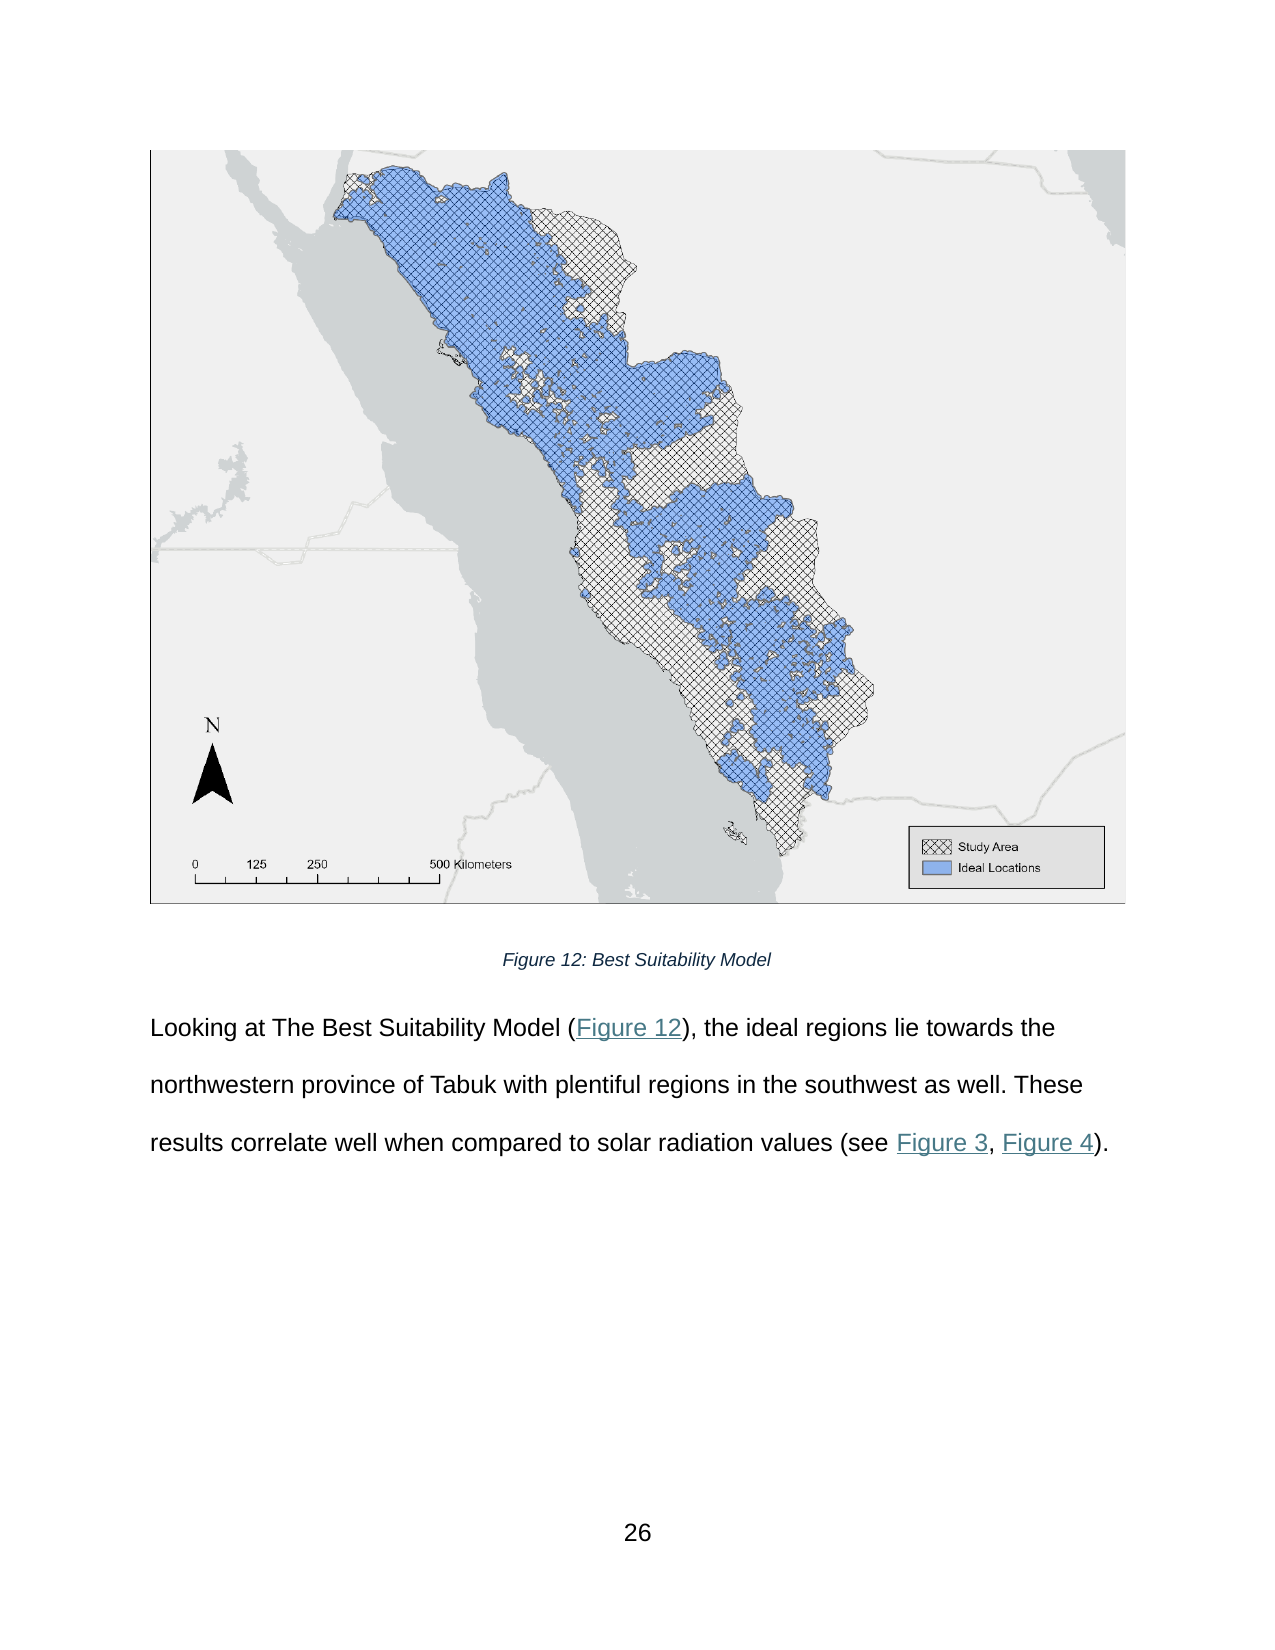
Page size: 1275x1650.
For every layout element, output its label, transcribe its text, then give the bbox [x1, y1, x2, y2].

picture [150, 150, 1125, 904]
text Figure 12: Best Suitability Model [150, 949, 1125, 970]
text Looking at The Best Suitability Model (Figure 12), the ideal regions lie towards the northwestern province of Tabuk with plentiful regions in the southwest as well. These results correlate well when compared to solar radiation values (see Figure 3, Figure 4). [150, 1013, 1125, 1157]
